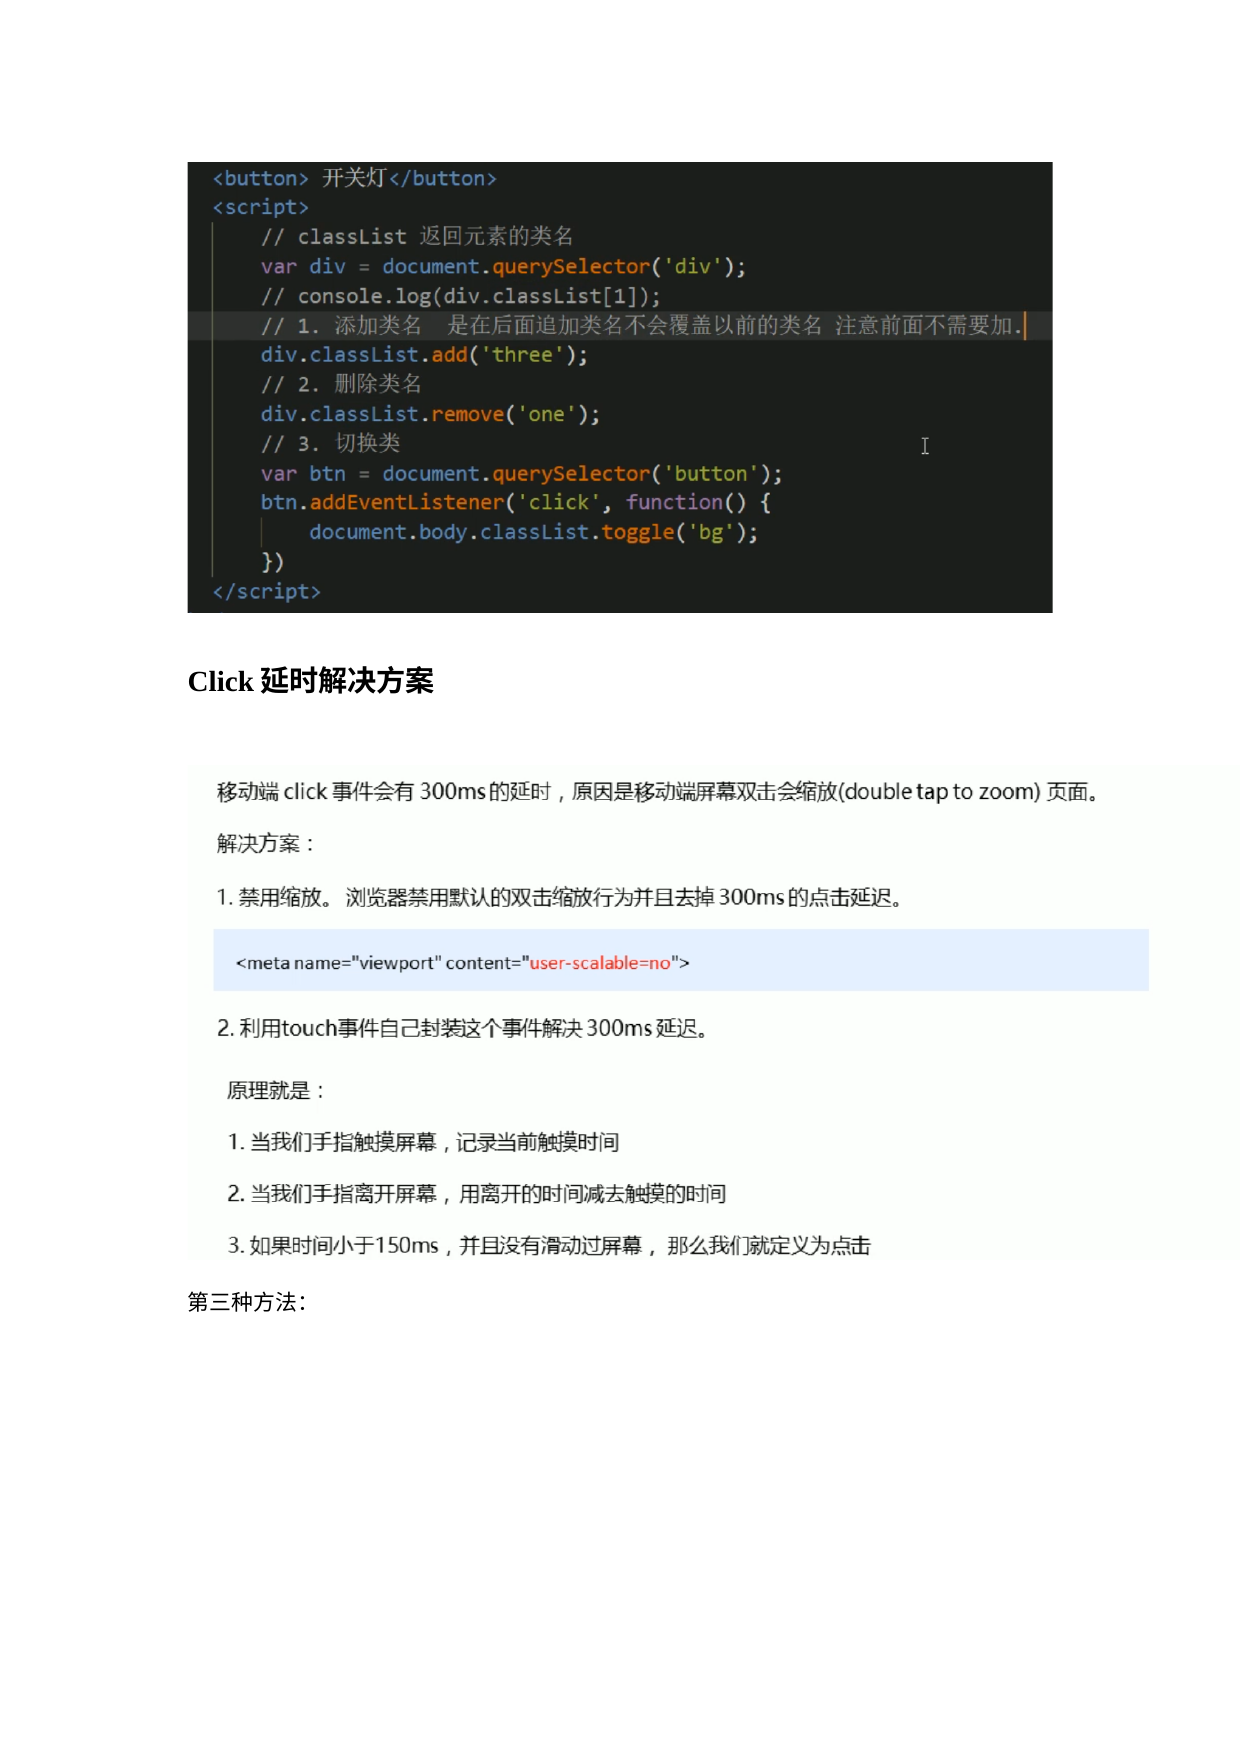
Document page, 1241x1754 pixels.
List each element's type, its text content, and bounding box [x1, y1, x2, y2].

picture [187, 765, 1241, 1260]
subtitle Click延时解决方案 [187, 646, 1053, 711]
picture [187, 162, 1053, 613]
text 第三种方法： [187, 1285, 1053, 1317]
